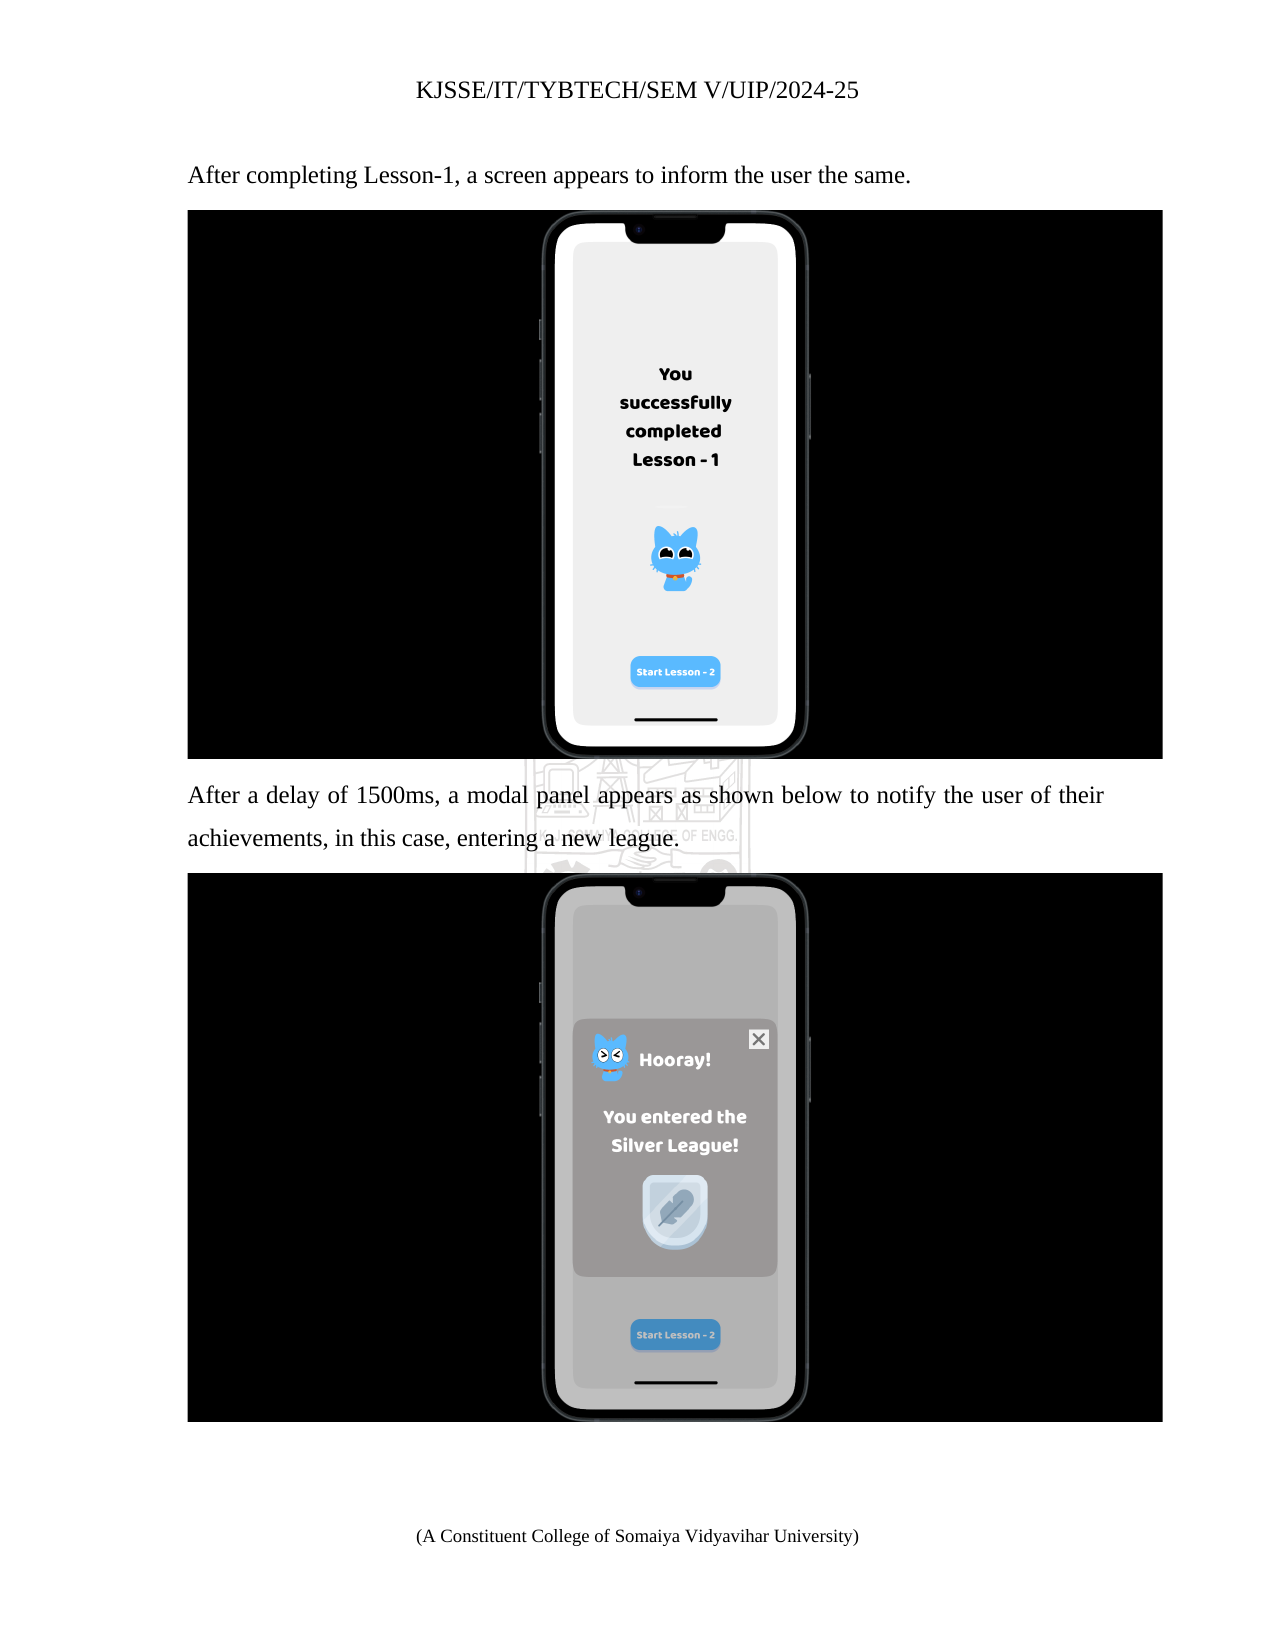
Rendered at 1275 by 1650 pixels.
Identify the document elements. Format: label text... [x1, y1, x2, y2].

picture [187, 873, 1163, 1422]
text After completing Lesson-1, a screen appears to inform the user the same. [187, 160, 1105, 188]
text After a delay of 1500ms, a modal panel appears as shown below to notify the user of their achievements, in this case, entering a new league. [187, 780, 1105, 852]
picture [187, 210, 1163, 759]
